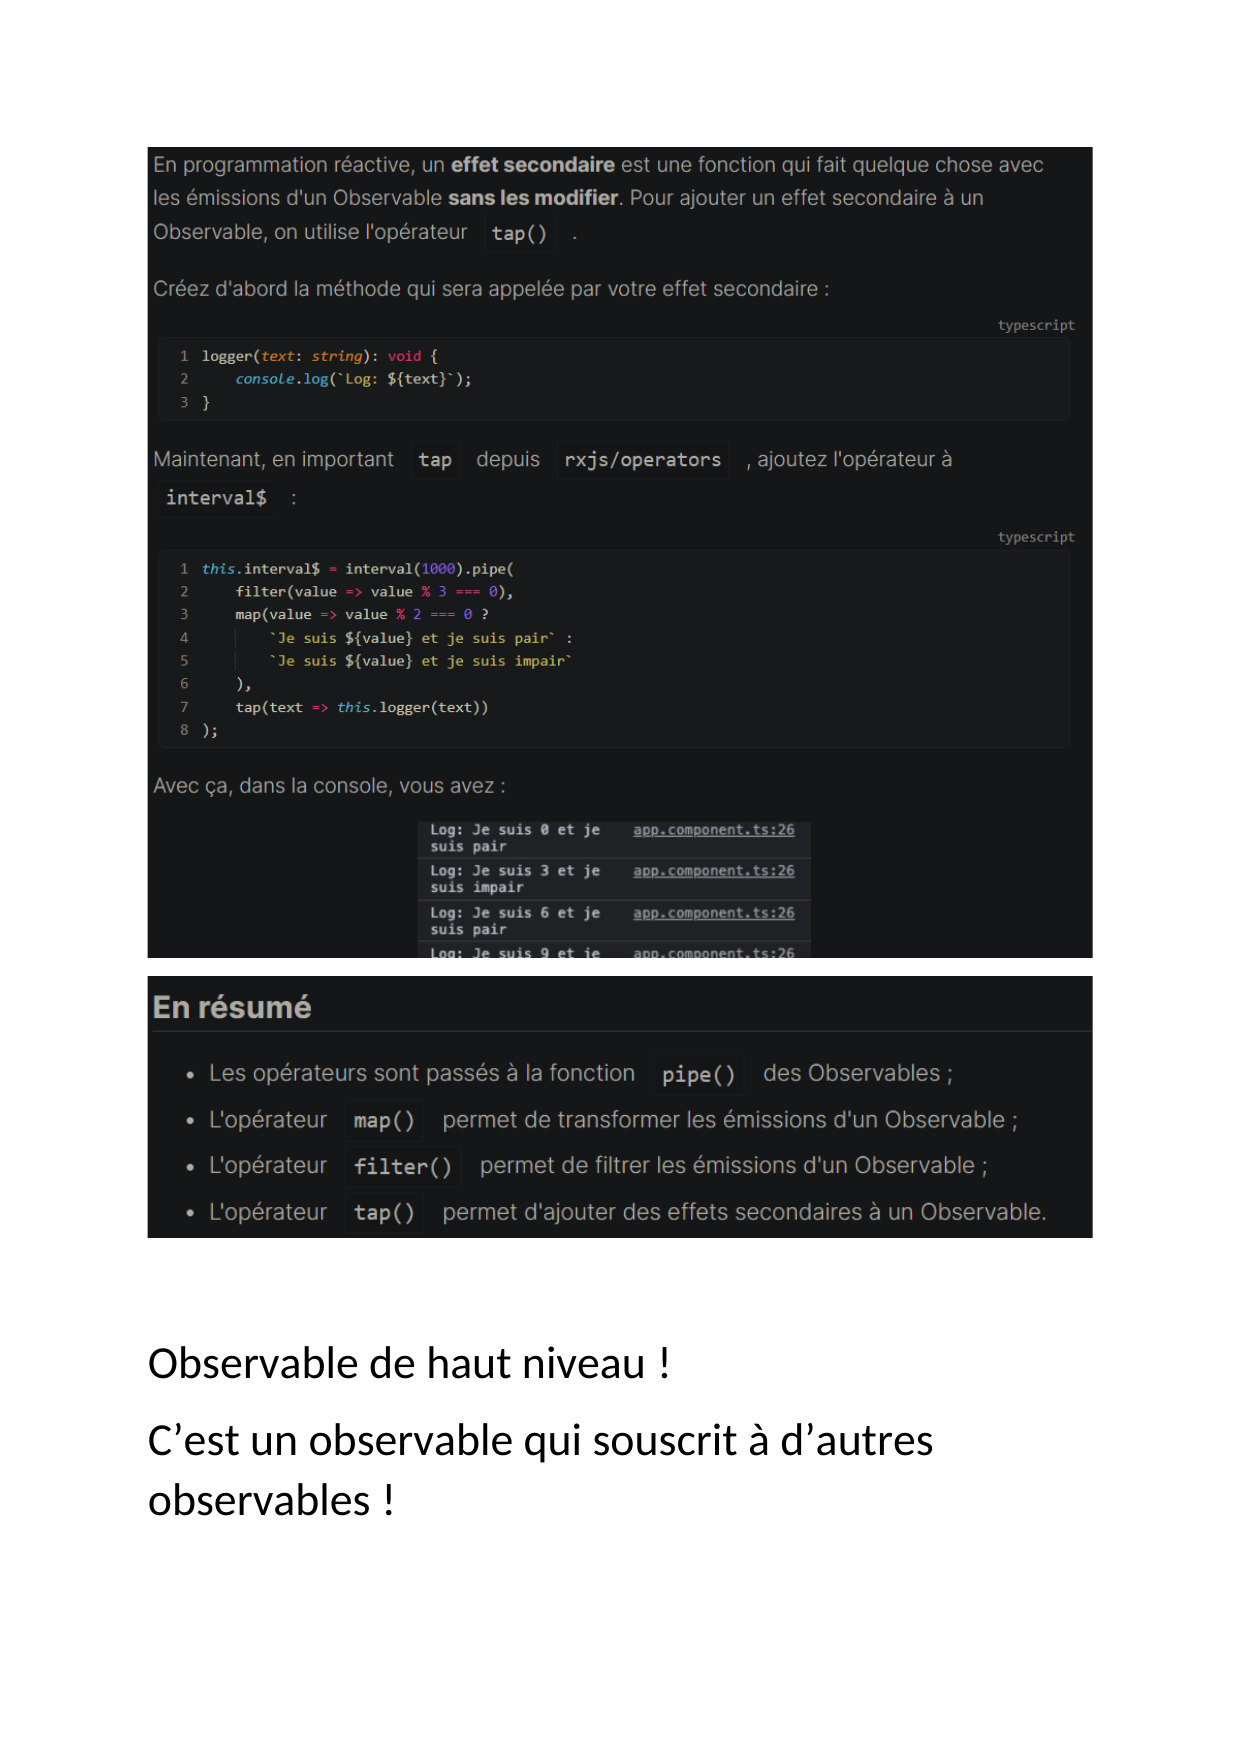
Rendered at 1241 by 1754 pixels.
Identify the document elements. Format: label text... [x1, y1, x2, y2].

text C’est un observable qui souscrit à d’autres observables ! [148, 1411, 1093, 1527]
picture [147, 976, 1093, 1238]
text Observable de haut niveau ! [148, 1334, 1093, 1390]
picture [147, 147, 1093, 958]
